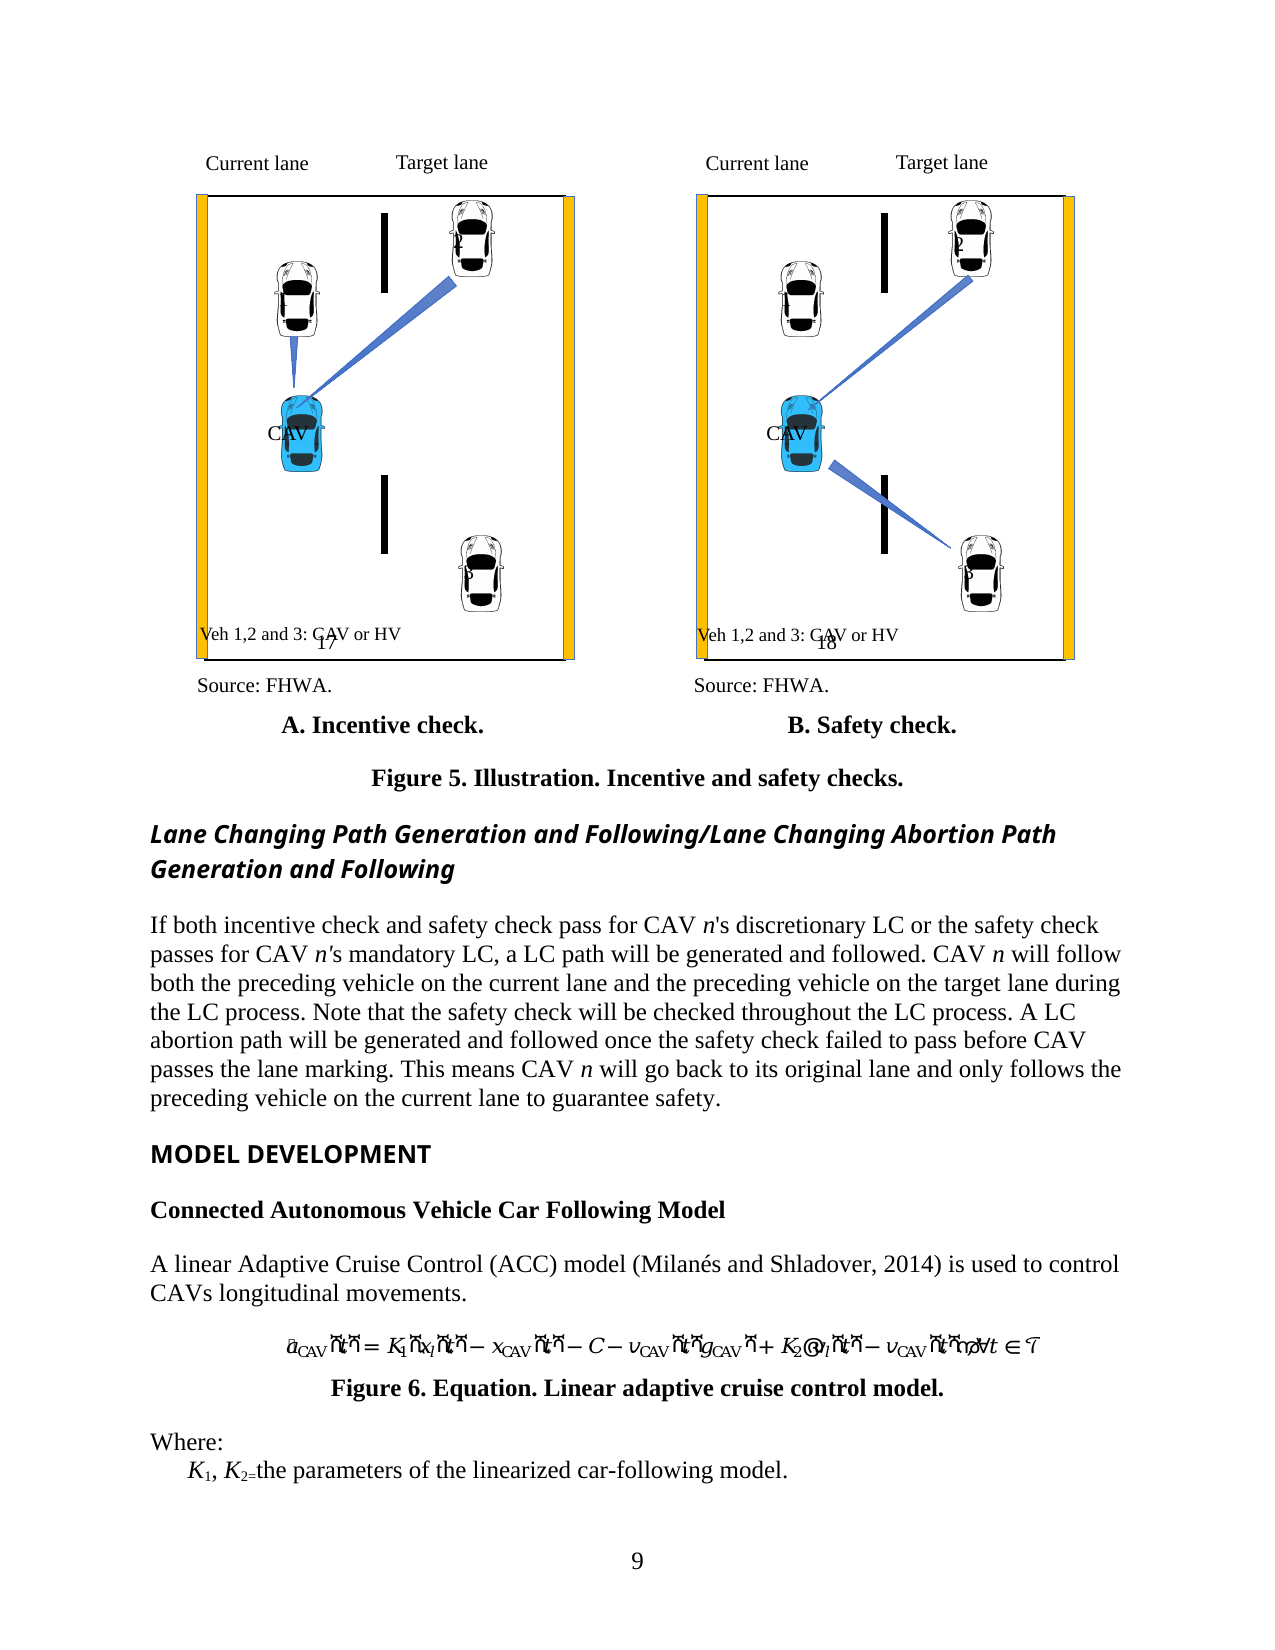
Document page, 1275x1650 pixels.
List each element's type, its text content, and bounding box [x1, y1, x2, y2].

text If both incentive check and safety check pass for CAV n's discretionary LC or the safety check passes for CAV n's mandatory LC, a LC path will be generated and followed. CAV n will follow both the preceding vehicle on the current lane and the preceding vehicle on the target lane during the LC process. Note that the safety check will be checked throughout the LC process. A LC abortion path will be generated and followed once the safety check failed to pass before CAV passes the lane marking. This means CAV n will go back to its original lane and only follows the preceding vehicle on the current lane to guarantee safety. [150, 910, 1125, 1112]
text Lane Changing Path Generation and Following/Lane Changing Abortion Path Generation and Following [150, 817, 1125, 885]
picture [279, 396, 325, 472]
text Where: [150, 1427, 1125, 1456]
text Model development [150, 1137, 1125, 1171]
picture [779, 396, 825, 472]
text Figure 6. Equation. Linear adaptive cruise control model. [150, 1373, 1125, 1402]
text K1, K2=the parameters of the linearized car-following model. [187, 1456, 1125, 1484]
text A linear Adaptive Cruise Control (ACC) model (Milanés and Shladover, 2014) is used to control CAVs longitudinal movements. [150, 1249, 1125, 1307]
text Connected Autonomous Vehicle Car Following Model [150, 1196, 1125, 1224]
text Source: FHWA. Source: FHWA. [150, 673, 1125, 697]
text Figure 5. Illustration. Incentive and safety checks. [150, 763, 1125, 792]
text A. Incentive check. B. Safety check. [150, 710, 1125, 738]
